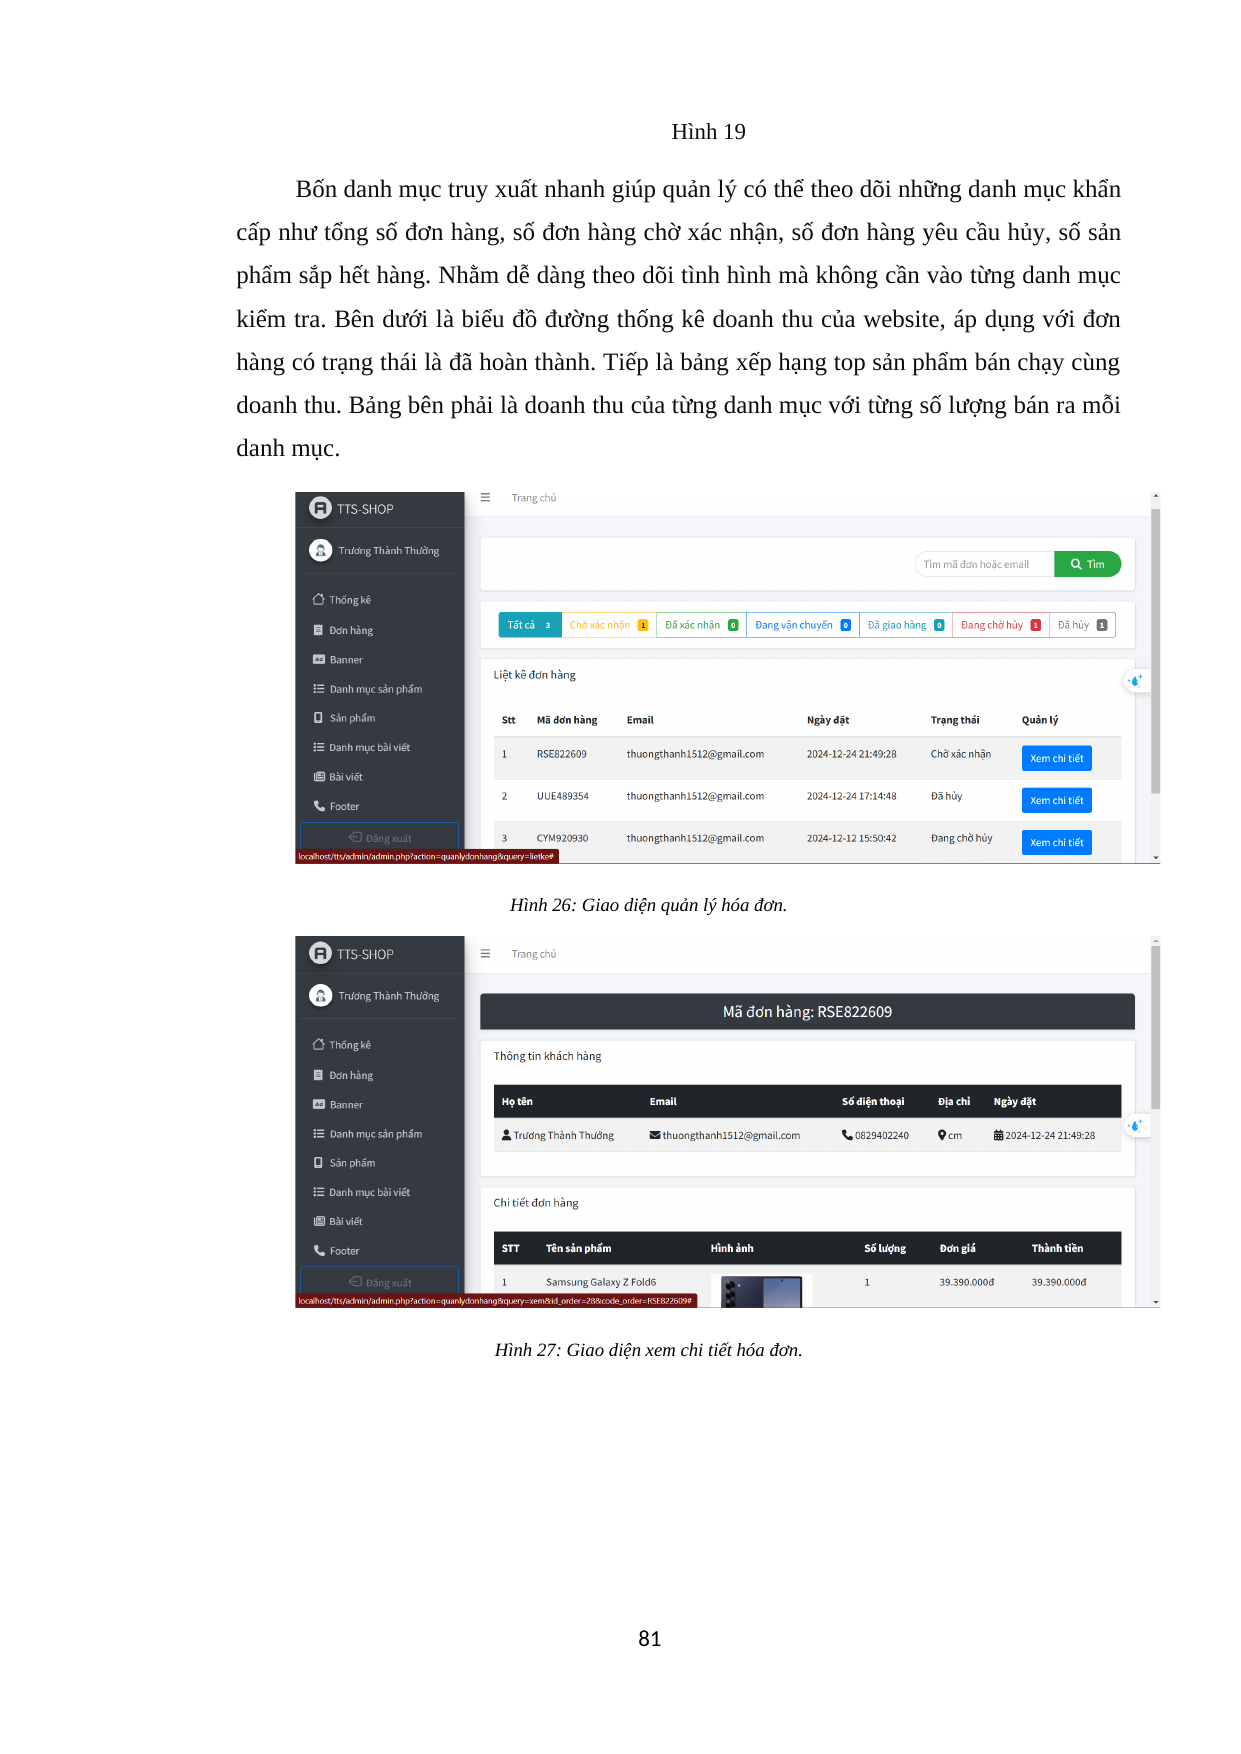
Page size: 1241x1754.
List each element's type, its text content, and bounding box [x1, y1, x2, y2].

text Hình 27: Giao diện xem chi tiết hóa đơn. [177, 1338, 1122, 1360]
text Hình 26: Giao diện quản lý hóa đơn. [177, 894, 1122, 916]
text Bốn danh mục truy xuất nhanh giúp quản lý có thể theo dõi những danh mục khẩn cấp như tổng số đơn hàng, số đơn hàng chờ xác nhận, số đơn hàng yêu cầu hủy, số sản phẩm sắp hết hàng. Nhằm dễ dàng theo dõi tình hình mà không cần vào từng danh mục kiểm tra. Bên dưới là biểu đồ đường thống kê doanh thu của website, áp dụng với đơn hàng có trạng thái là đã hoàn thành. Tiếp là bảng xếp hạng top sản phẩm bán chạy cùng doanh thu. Bảng bên phải là doanh thu của từng danh mục với từng số lượng bán ra mỗi danh mục. [236, 174, 1122, 462]
picture [295, 492, 1161, 864]
text Hình 19 [236, 118, 1122, 144]
picture [295, 936, 1161, 1308]
